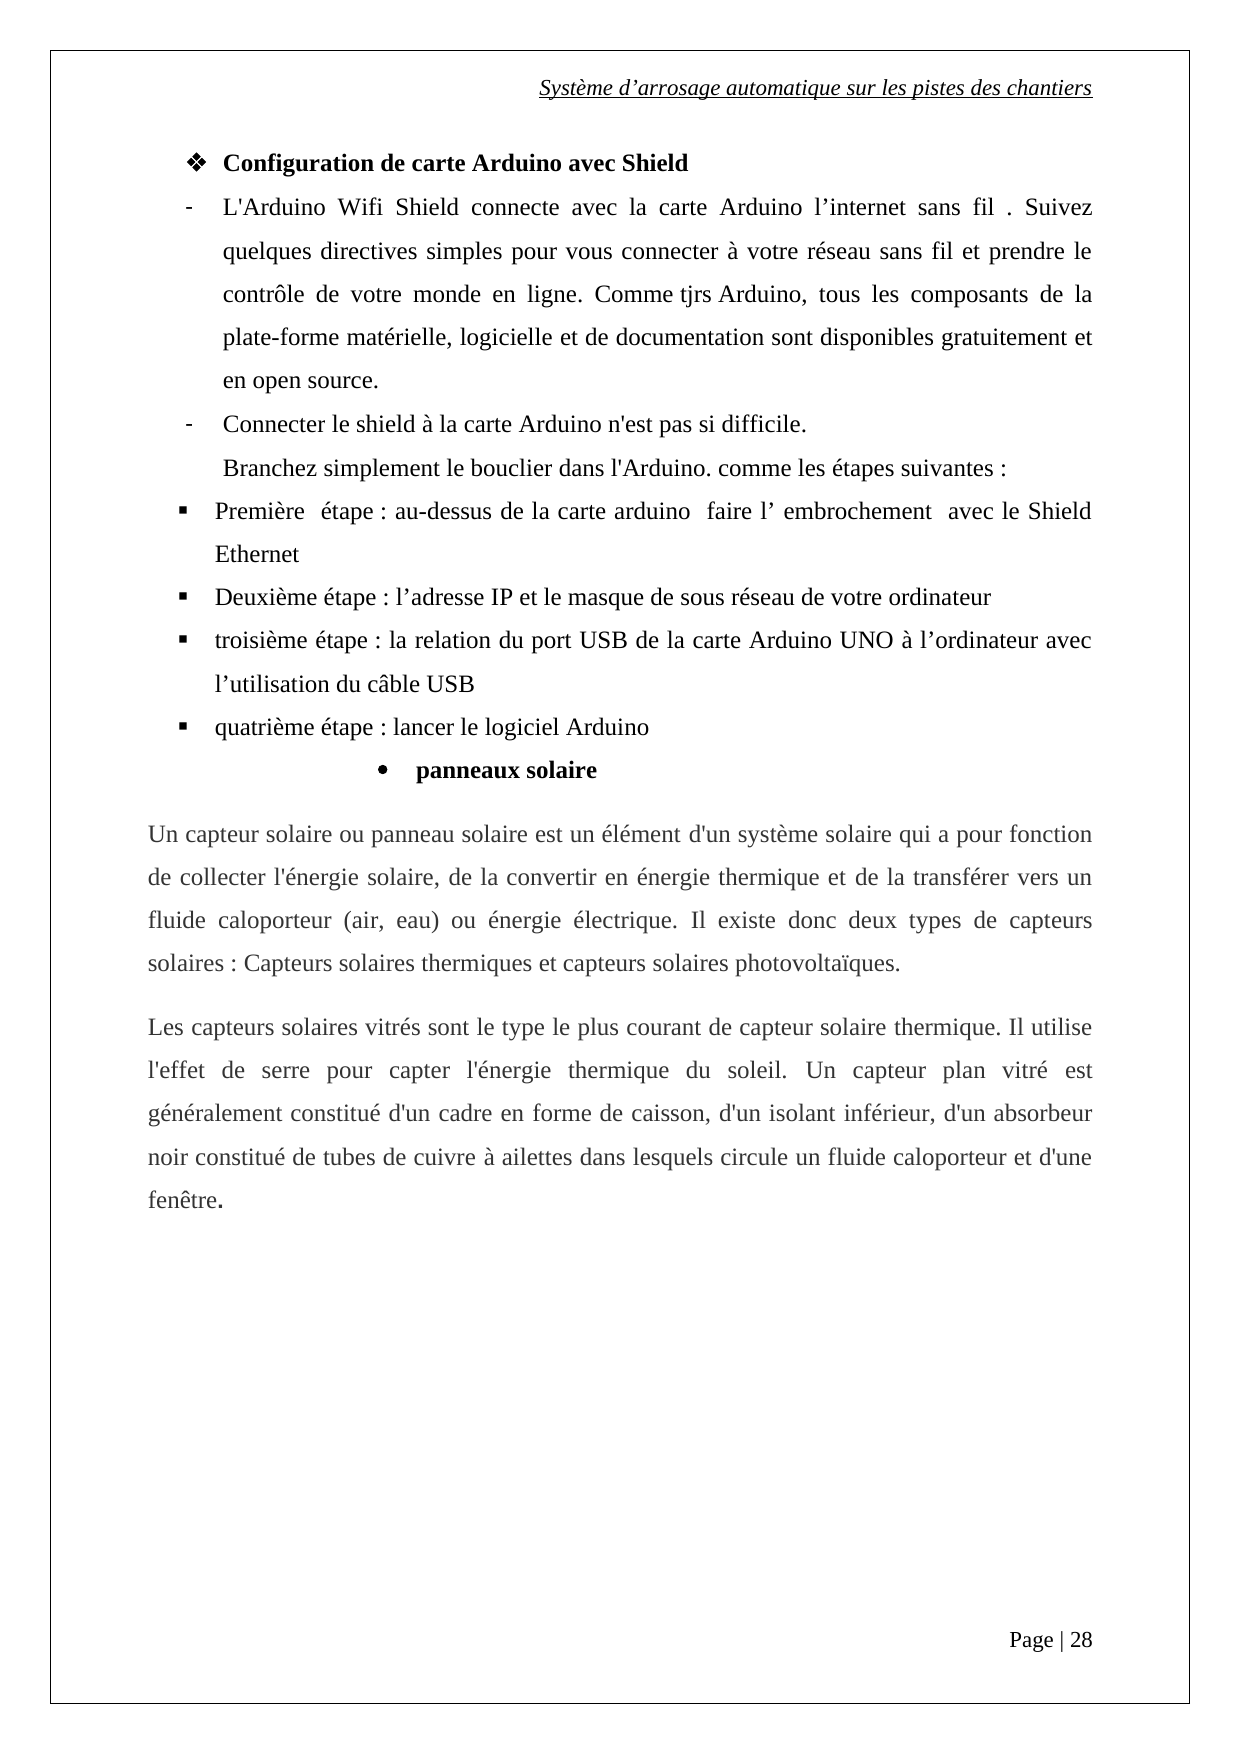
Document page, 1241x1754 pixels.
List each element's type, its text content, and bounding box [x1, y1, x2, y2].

list L'Arduino Wifi Shield connecte avec la carte Arduino l’internet sans fil . Suivez quelques directives simples pour vous connecter à votre réseau sans fil et prendre le contrôle de votre monde en ligne. Comme tjrs Arduino, tous les composants de la plate-forme matérielle, logicielle et de documentation sont disponibles gratuitement et en open source. [185, 191, 1093, 394]
list quatrième étape : lancer le logiciel Arduino [177, 712, 1093, 741]
list Deuxième étape : l’adresse IP et le masque de sous réseau de votre ordinateur [177, 582, 1093, 611]
text Un capteur solaire ou panneau solaire est un élément d'un système solaire qui a pour fonction de collecter l'énergie solaire, de la convertir en énergie thermique et de la transférer vers un fluide caloporteur (air, eau) ou énergie électrique. Il existe donc deux types de capteurs solaires : Capteurs solaires thermiques et capteurs solaires photovoltaïques. [148, 819, 1093, 977]
list Connecter le shield à la carte Arduino n'est pas si difficile. Branchez simplement le bouclier dans l'Arduino. comme les étapes suivantes : [185, 408, 1093, 482]
text Les capteurs solaires vitrés sont le type le plus courant de capteur solaire thermique. Il utilise l'effet de serre pour capter l'énergie thermique du soleil. Un capteur plan vitré est généralement constitué d'un cadre en forme de caisson, d'un isolant inférieur, d'un absorbeur noir constitué de tubes de cuivre à ailettes dans lesquels circule un fluide caloporteur et d'une fenêtre. [148, 1012, 1093, 1213]
list troisième étape : la relation du port USB de la carte Arduino UNO à l’ordinateur avec l’utilisation du câble USB [177, 626, 1093, 697]
list panneaux solaire [378, 755, 1093, 784]
list Configuration de carte Arduino avec Shield [185, 148, 1093, 176]
list Première étape : au-dessus de la carte arduino faire l’ embrochement avec le Shield Ethernet [177, 496, 1093, 568]
